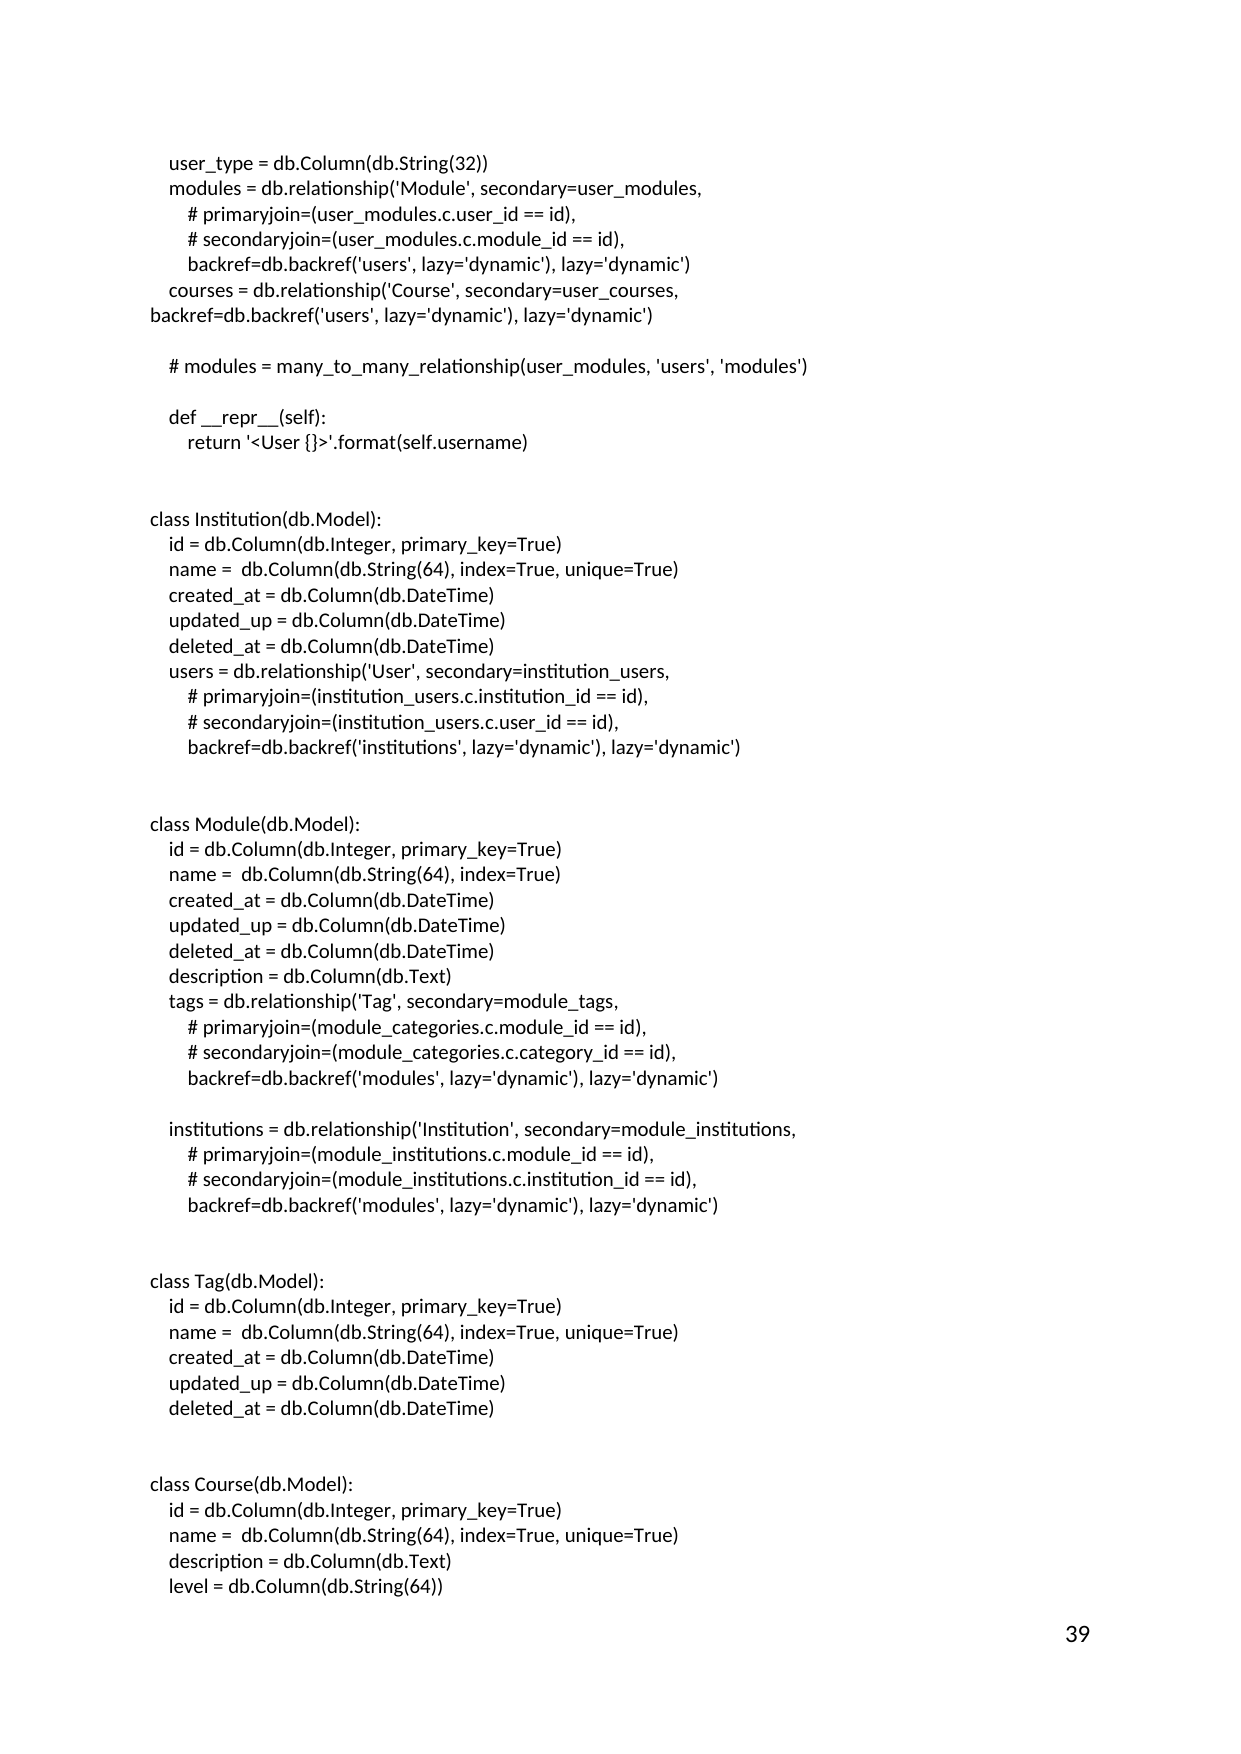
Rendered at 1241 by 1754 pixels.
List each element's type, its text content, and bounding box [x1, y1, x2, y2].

text backref=db.backref('modules', lazy='dynamic'), lazy='dynamic') [150, 1065, 1090, 1090]
text updated_up = db.Column(db.DateTime) [150, 912, 1090, 938]
text # secondaryjoin=(module_institutions.c.institution_id == id), [150, 1167, 1090, 1192]
text created_at = db.Column(db.DateTime) [150, 887, 1090, 912]
text name = db.Column(db.String(64), index=True) [150, 862, 1090, 887]
text updated_up = db.Column(db.DateTime) [150, 1370, 1090, 1395]
text name = db.Column(db.String(64), index=True, unique=True) [150, 1522, 1090, 1548]
text # modules = many_to_many_relationship(user_modules, 'users', 'modules') [150, 353, 1090, 379]
text deleted_at = db.Column(db.DateTime) [150, 633, 1090, 658]
text # primaryjoin=(user_modules.c.user_id == id), [150, 201, 1090, 226]
text description = db.Column(db.Text) [150, 1548, 1090, 1573]
text # primaryjoin=(module_institutions.c.module_id == id), [150, 1141, 1090, 1167]
text id = db.Column(db.Integer, primary_key=True) [150, 1497, 1090, 1522]
text # primaryjoin=(institution_users.c.institution_id == id), [150, 684, 1090, 709]
text name = db.Column(db.String(64), index=True, unique=True) [150, 557, 1090, 582]
text institutions = db.relationship('Institution', secondary=module_institutions, [150, 1116, 1090, 1141]
text backref=db.backref('users', lazy='dynamic'), lazy='dynamic') [150, 252, 1090, 277]
text courses = db.relationship('Course', secondary=user_courses, [150, 277, 1090, 302]
text user_type = db.Column(db.String(32)) [150, 150, 1090, 175]
text class Tag(db.Model): [150, 1268, 1090, 1294]
text def __repr__(self): [150, 404, 1090, 429]
text tags = db.relationship('Tag', secondary=module_tags, [150, 989, 1090, 1014]
text class Institution(db.Model): [150, 506, 1090, 531]
text # primaryjoin=(module_categories.c.module_id == id), [150, 1014, 1090, 1039]
text created_at = db.Column(db.DateTime) [150, 1344, 1090, 1370]
text deleted_at = db.Column(db.DateTime) [150, 938, 1090, 963]
text deleted_at = db.Column(db.DateTime) [150, 1395, 1090, 1421]
text # secondaryjoin=(user_modules.c.module_id == id), [150, 226, 1090, 252]
text id = db.Column(db.Integer, primary_key=True) [150, 1294, 1090, 1319]
text id = db.Column(db.Integer, primary_key=True) [150, 836, 1090, 862]
text # secondaryjoin=(institution_users.c.user_id == id), [150, 709, 1090, 734]
text backref=db.backref('users', lazy='dynamic'), lazy='dynamic') [150, 302, 1090, 328]
text description = db.Column(db.Text) [150, 963, 1090, 989]
text id = db.Column(db.Integer, primary_key=True) [150, 531, 1090, 557]
text name = db.Column(db.String(64), index=True, unique=True) [150, 1319, 1090, 1344]
text created_at = db.Column(db.DateTime) [150, 582, 1090, 607]
text # secondaryjoin=(module_categories.c.category_id == id), [150, 1039, 1090, 1065]
text class Course(db.Model): [150, 1472, 1090, 1497]
text return '<User {}>'.format(self.username) [150, 429, 1090, 455]
text users = db.relationship('User', secondary=institution_users, [150, 658, 1090, 684]
text class Module(db.Model): [150, 811, 1090, 836]
text backref=db.backref('institutions', lazy='dynamic'), lazy='dynamic') [150, 734, 1090, 760]
text modules = db.relationship('Module', secondary=user_modules, [150, 175, 1090, 201]
text level = db.Column(db.String(64)) [150, 1573, 1090, 1599]
text updated_up = db.Column(db.DateTime) [150, 607, 1090, 633]
text backref=db.backref('modules', lazy='dynamic'), lazy='dynamic') [150, 1192, 1090, 1217]
